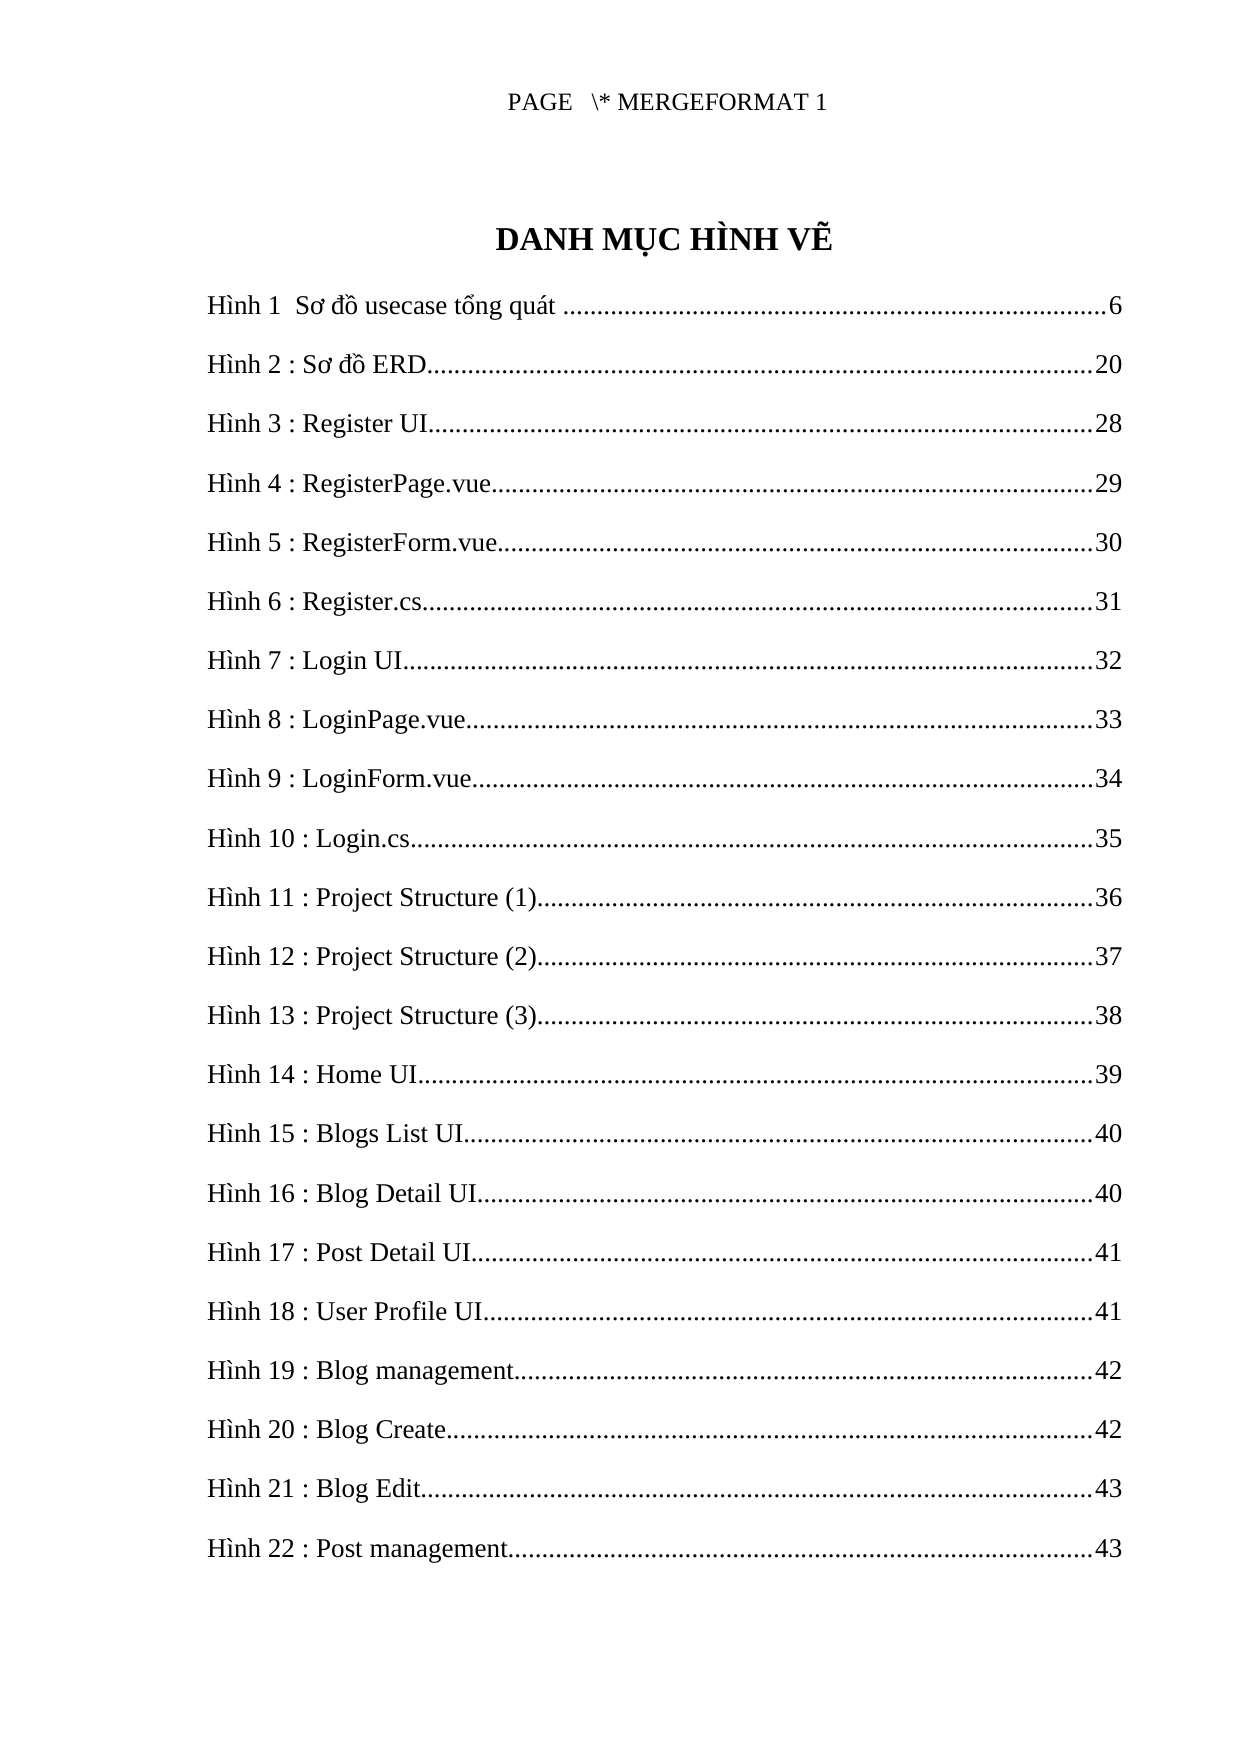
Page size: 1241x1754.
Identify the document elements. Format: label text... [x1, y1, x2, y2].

text Hình 20 : Blog Create 42 [207, 1413, 1122, 1444]
text Hình 16 : Blog Detail UI 40 [207, 1177, 1122, 1208]
text Hình 5 : RegisterForm.vue 30 [207, 526, 1122, 557]
text Hình 7 : Login UI 32 [207, 644, 1122, 675]
text Hình 18 : User Profile UI 41 [207, 1295, 1122, 1326]
text Hình 12 : Project Structure (2) 37 [207, 940, 1122, 971]
text Hình 19 : Blog management 42 [207, 1354, 1122, 1385]
text Hình 10 : Login.cs 35 [207, 822, 1122, 853]
text Hình 2 : Sơ đồ ERD 20 [207, 348, 1122, 379]
text Hình 11 : Project Structure (1) 36 [207, 881, 1122, 912]
subtitle DANH MỤC HÌNH VẼ [207, 219, 1122, 258]
text Hình 9 : LoginForm.vue 34 [207, 763, 1122, 794]
text Hình 17 : Post Detail UI 41 [207, 1236, 1122, 1267]
text Hình 21 : Blog Edit 43 [207, 1473, 1122, 1504]
text Hình 3 : Register UI 28 [207, 408, 1122, 439]
text Hình 15 : Blogs List UI 40 [207, 1118, 1122, 1149]
text Hình 8 : LoginPage.vue 33 [207, 703, 1122, 734]
text Hình 1 Sơ đồ usecase tổng quát 6 [207, 289, 1122, 320]
text Hình 22 : Post management 43 [207, 1532, 1122, 1563]
text Hình 4 : RegisterPage.vue 29 [207, 467, 1122, 498]
text Hình 13 : Project Structure (3) 38 [207, 999, 1122, 1030]
text Hình 14 : Home UI 39 [207, 1058, 1122, 1089]
text Hình 6 : Register.cs 31 [207, 585, 1122, 616]
